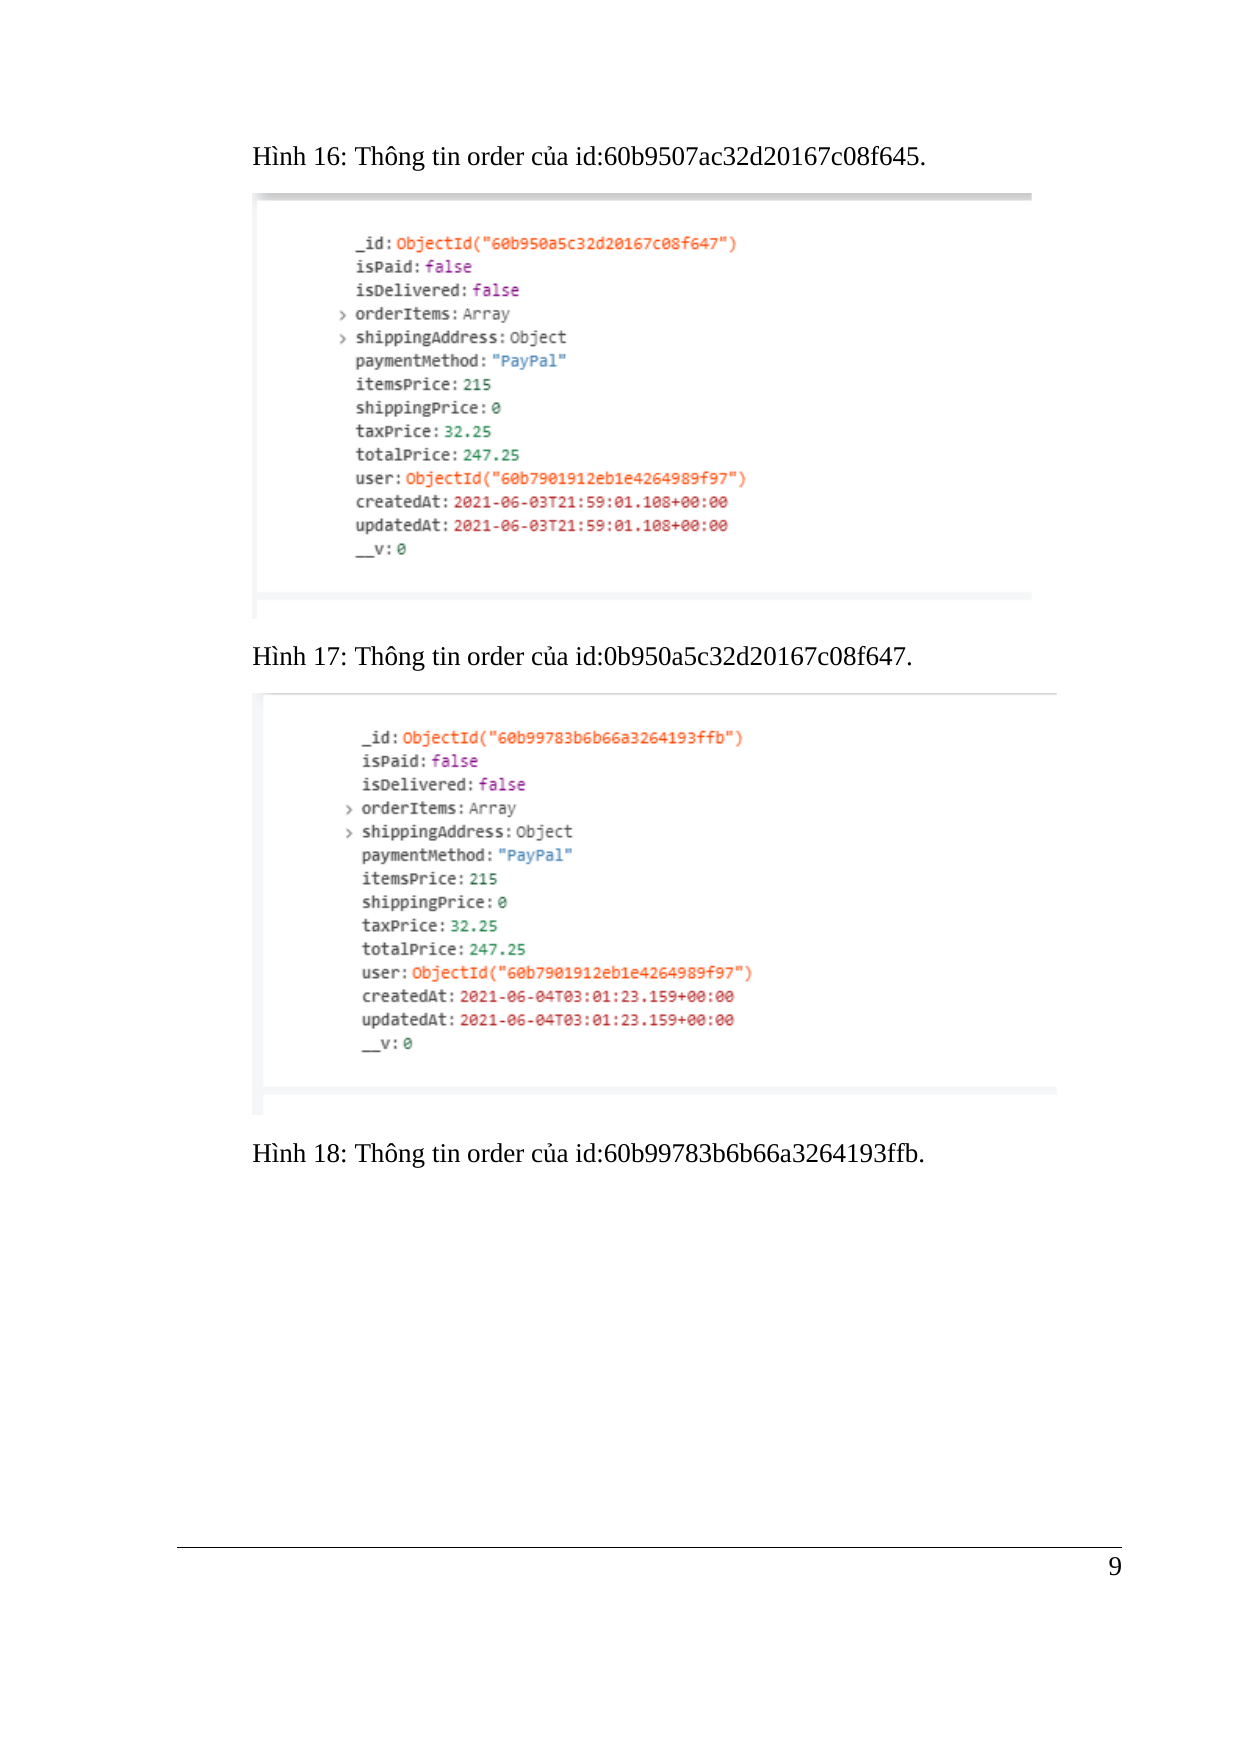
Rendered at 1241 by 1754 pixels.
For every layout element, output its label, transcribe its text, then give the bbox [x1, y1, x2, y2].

text Hình 17: Thông tin order của id:0b950a5c32d20167c08f647. [177, 640, 1122, 671]
text Hình 18: Thông tin order của id:60b99783b6b66a3264193ffb. [177, 1137, 1122, 1168]
picture [252, 193, 1032, 619]
picture [252, 693, 1057, 1115]
text Hình 16: Thông tin order của id:60b9507ac32d20167c08f645. [177, 140, 1122, 172]
